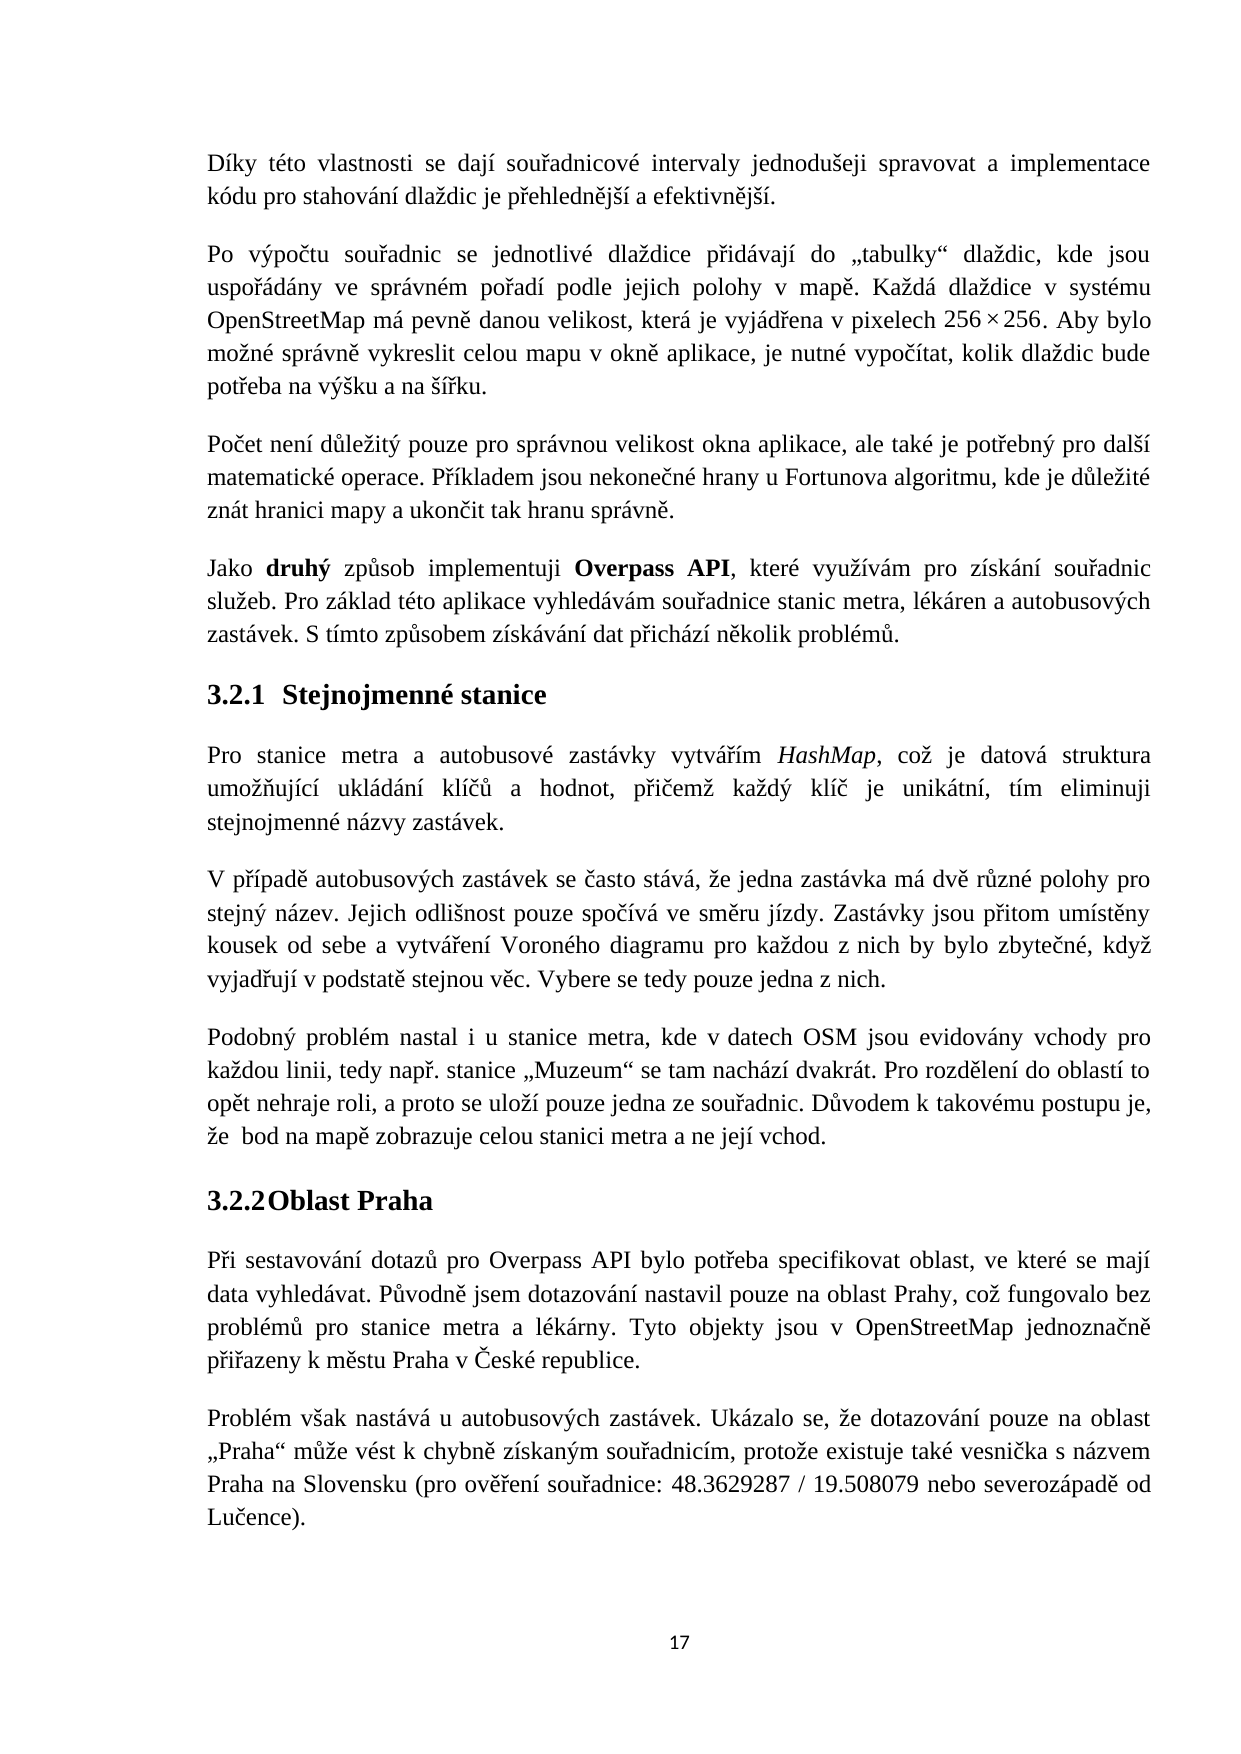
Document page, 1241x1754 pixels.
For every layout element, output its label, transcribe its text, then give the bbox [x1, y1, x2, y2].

text Problém však nastává u autobusových zastávek. Ukázalo se, že dotazování pouze na oblast „Praha“ může vést k chybně získaným souřadnicím, protože existuje také vesnička s názvem Praha na Slovensku (pro ověření souřadnice: 48.3629287 / 19.508079 nebo severozápadě od Lučence). [207, 1403, 1152, 1531]
text Po výpočtu souřadnic se jednotlivé dlaždice přidávají do „tabulky“ dlaždic, kde jsou uspořádány ve správném pořadí podle jejich polohy v mapě. Každá dlaždice v systému OpenStreetMap má pevně danou velikost, která je vyjádřena v pixelech . Aby bylo možné správně vykreslit celou mapu v okně aplikace, je nutné vypočítat, kolik dlaždic bude potřeba na výšku a na šířku. [207, 239, 1152, 399]
text Podobný problém nastal i u stanice metra, kde v datech OSM jsou evidovány vchody pro každou linii, tedy např. stanice „Muzeum“ se tam nachází dvakrát. Pro rozdělení do oblastí to opět nehraje roli, a proto se uloží pouze jedna ze souřadnic. Důvodem k takovému postupu je, že bod na mapě zobrazuje celou stanici metra a ne její vchod. [207, 1022, 1152, 1149]
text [207, 148, 1152, 209]
list Stejnojmenné stanice [207, 677, 1152, 711]
text Pro stanice metra a autobusové zastávky vytvářím HashMap, což je datová struktura umožňující ukládání klíčů a hodnot, přičemž každý klíč je unikátní, tím eliminuji stejnojmenné názvy zastávek. [207, 741, 1152, 835]
text V případě autobusových zastávek se často stává, že jedna zastávka má dvě různé polohy pro stejný název. Jejich odlišnost pouze spočívá ve směru jízdy. Zastávky jsou přitom umístěny kousek od sebe a vytváření Voroného diagramu pro každou z nich by bylo zbytečné, když vyjadřují v podstatě stejnou věc. Vybere se tedy pouze jedna z nich. [207, 864, 1152, 992]
subtitle Oblast Praha [207, 1183, 1152, 1216]
text Při sestavování dotazů pro Overpass API bylo potřeba specifikovat oblast, ve které se mají data vyhledávat. Původně jsem dotazování nastavil pouze na oblast Prahy, což fungovalo bez problémů pro stanice metra a lékárny. Tyto objekty jsou v OpenStreetMap jednoznačně přiřazeny k městu Praha v České republice. [207, 1246, 1152, 1373]
text Jako druhý způsob implementuji Overpass API, které využívám pro získání souřadnic služeb. Pro základ této aplikace vyhledávám souřadnice stanic metra, lékáren a autobusových zastávek. S tímto způsobem získávání dat přichází několik problémů. [207, 553, 1152, 648]
text Počet není důležitý pouze pro správnou velikost okna aplikace, ale také je potřebný pro další matematické operace. Příkladem jsou nekonečné hrany u Fortunova algoritmu, kde je důležité znát hranici mapy a ukončit tak hranu správně. [207, 429, 1152, 524]
